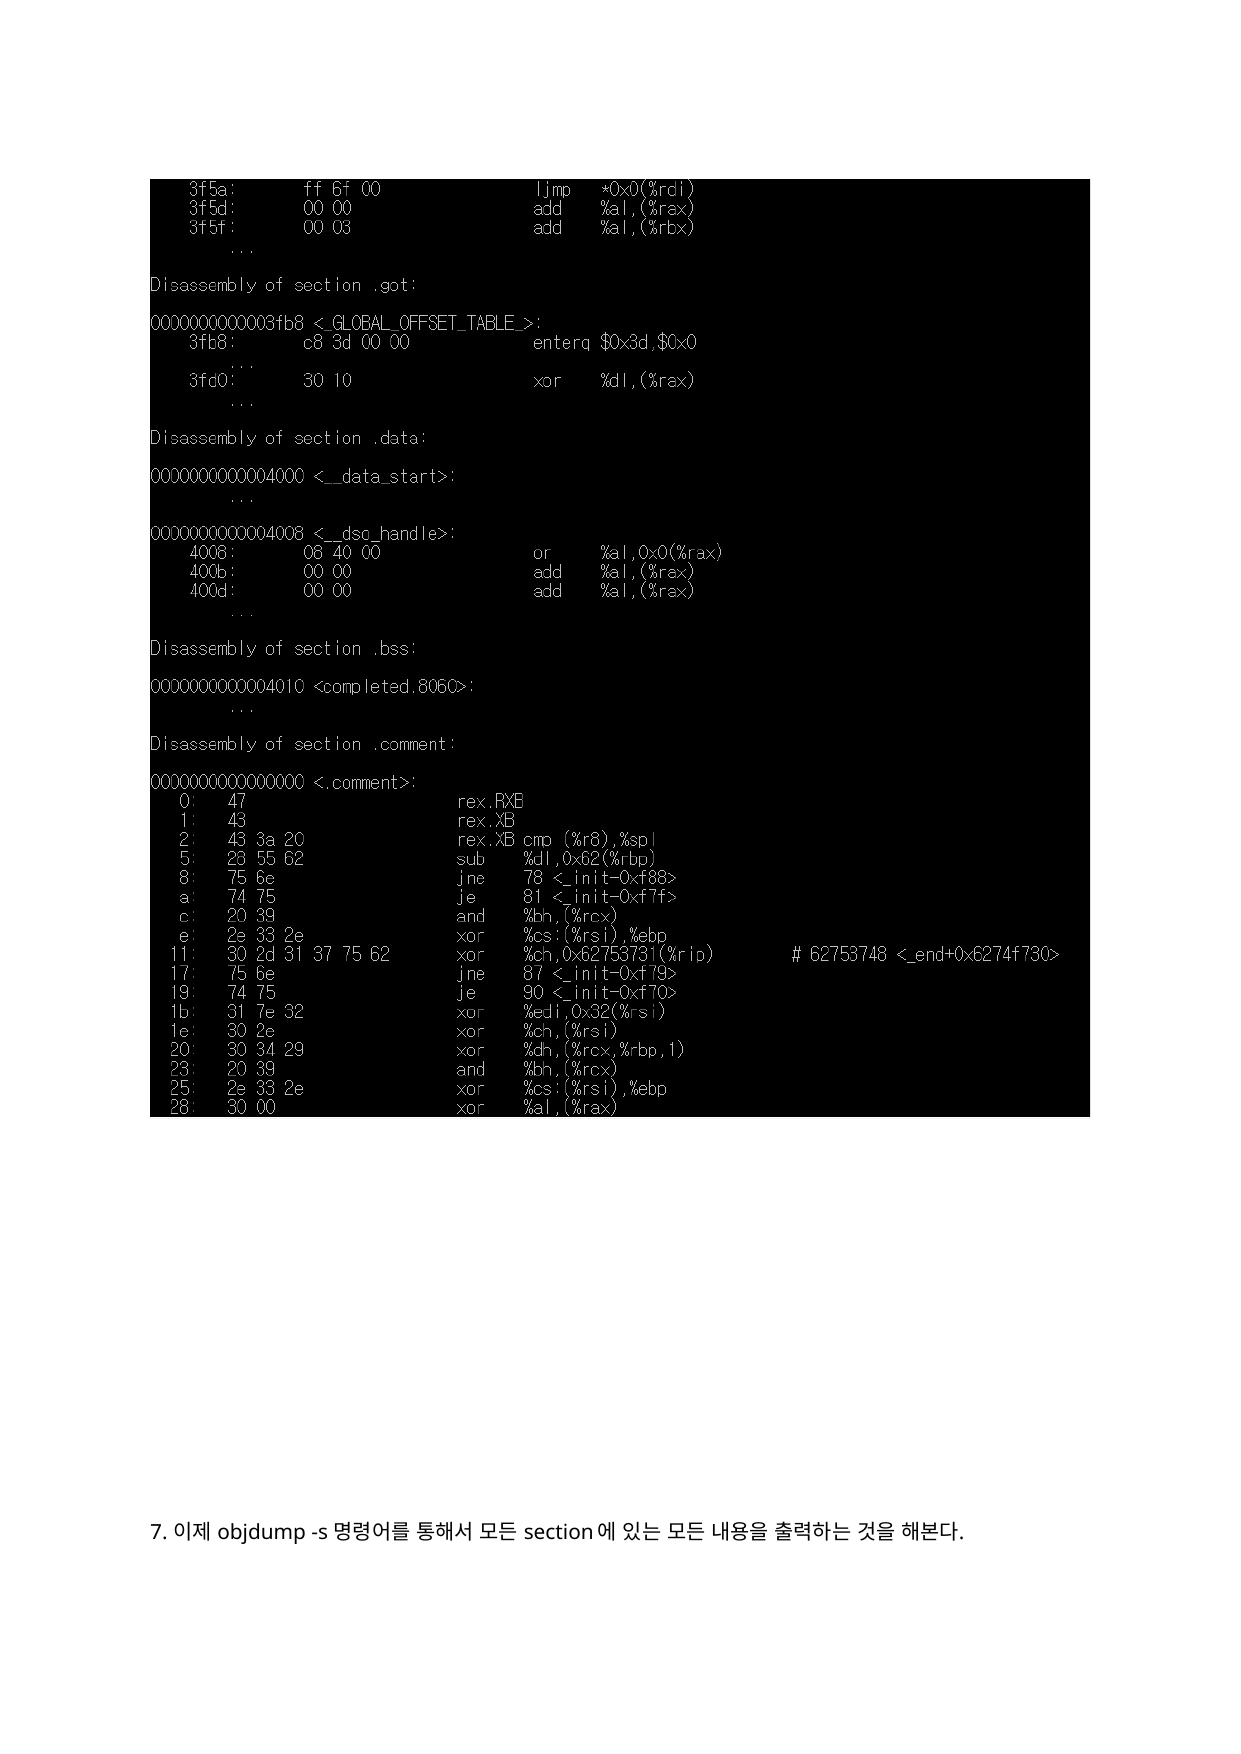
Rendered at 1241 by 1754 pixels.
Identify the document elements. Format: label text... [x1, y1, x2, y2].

text 7. 이제 objdump -s 명령어를 통해서 모든 section에 있는 모든 내용을 출력하는 것을 해본다. [150, 1516, 1090, 1546]
picture [150, 177, 1091, 1119]
